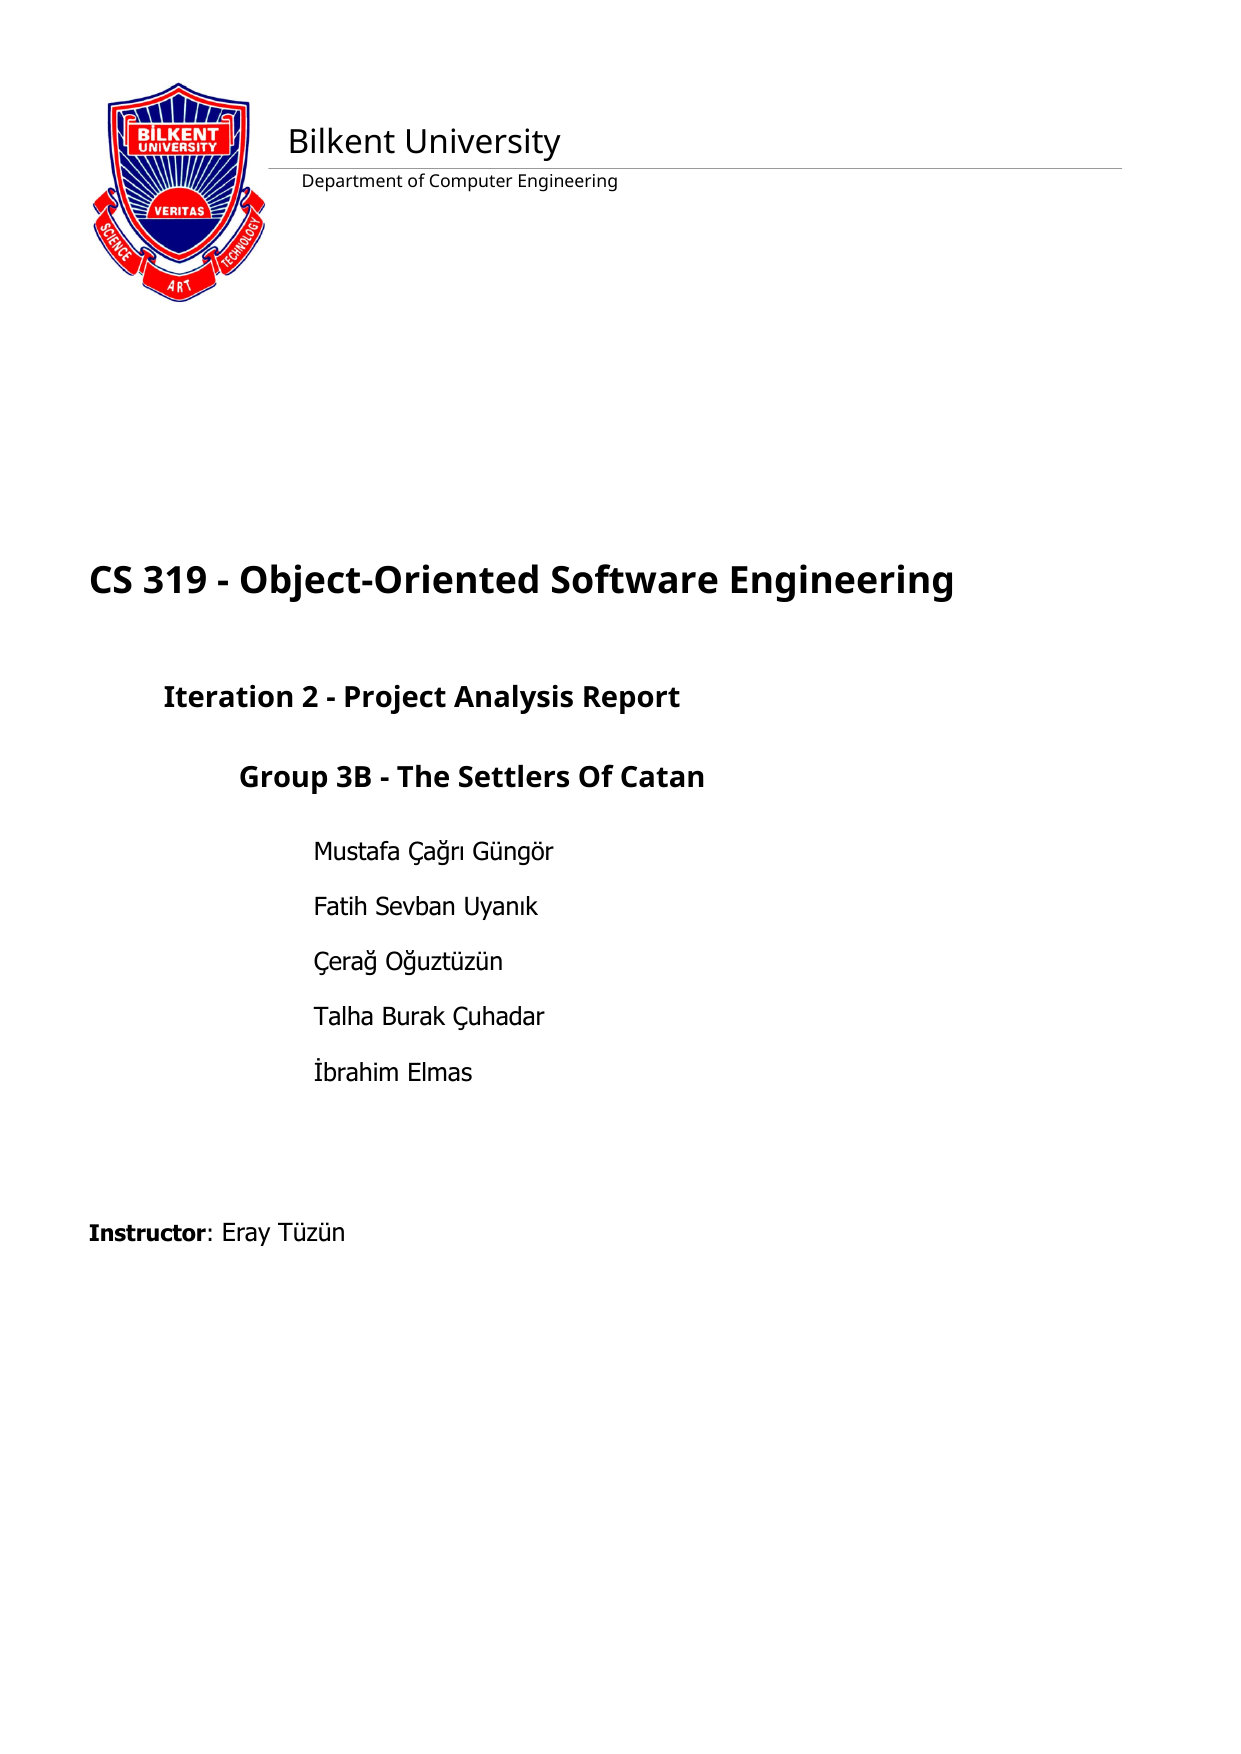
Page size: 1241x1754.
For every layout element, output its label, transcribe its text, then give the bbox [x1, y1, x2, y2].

text Mustafa Çağrı Güngör [88, 835, 1122, 865]
picture [88, 75, 269, 306]
text Instructor: Eray Tüzün [88, 1217, 1122, 1247]
text Talha Burak Çuhadar [88, 1001, 1122, 1031]
text İbrahim Elmas [88, 1056, 1122, 1086]
text Bilkent University [269, 118, 1122, 168]
text Iteration 2 - Project Analysis Report [88, 676, 1122, 716]
text CS 319 - Object-Oriented Software Engineering [88, 553, 1122, 604]
text Group 3B - The Settlers Of Catan [88, 756, 1122, 796]
text Çerağ Oğuztüzün [88, 946, 1122, 976]
text Fatih Sevban Uyanık [88, 890, 1122, 921]
